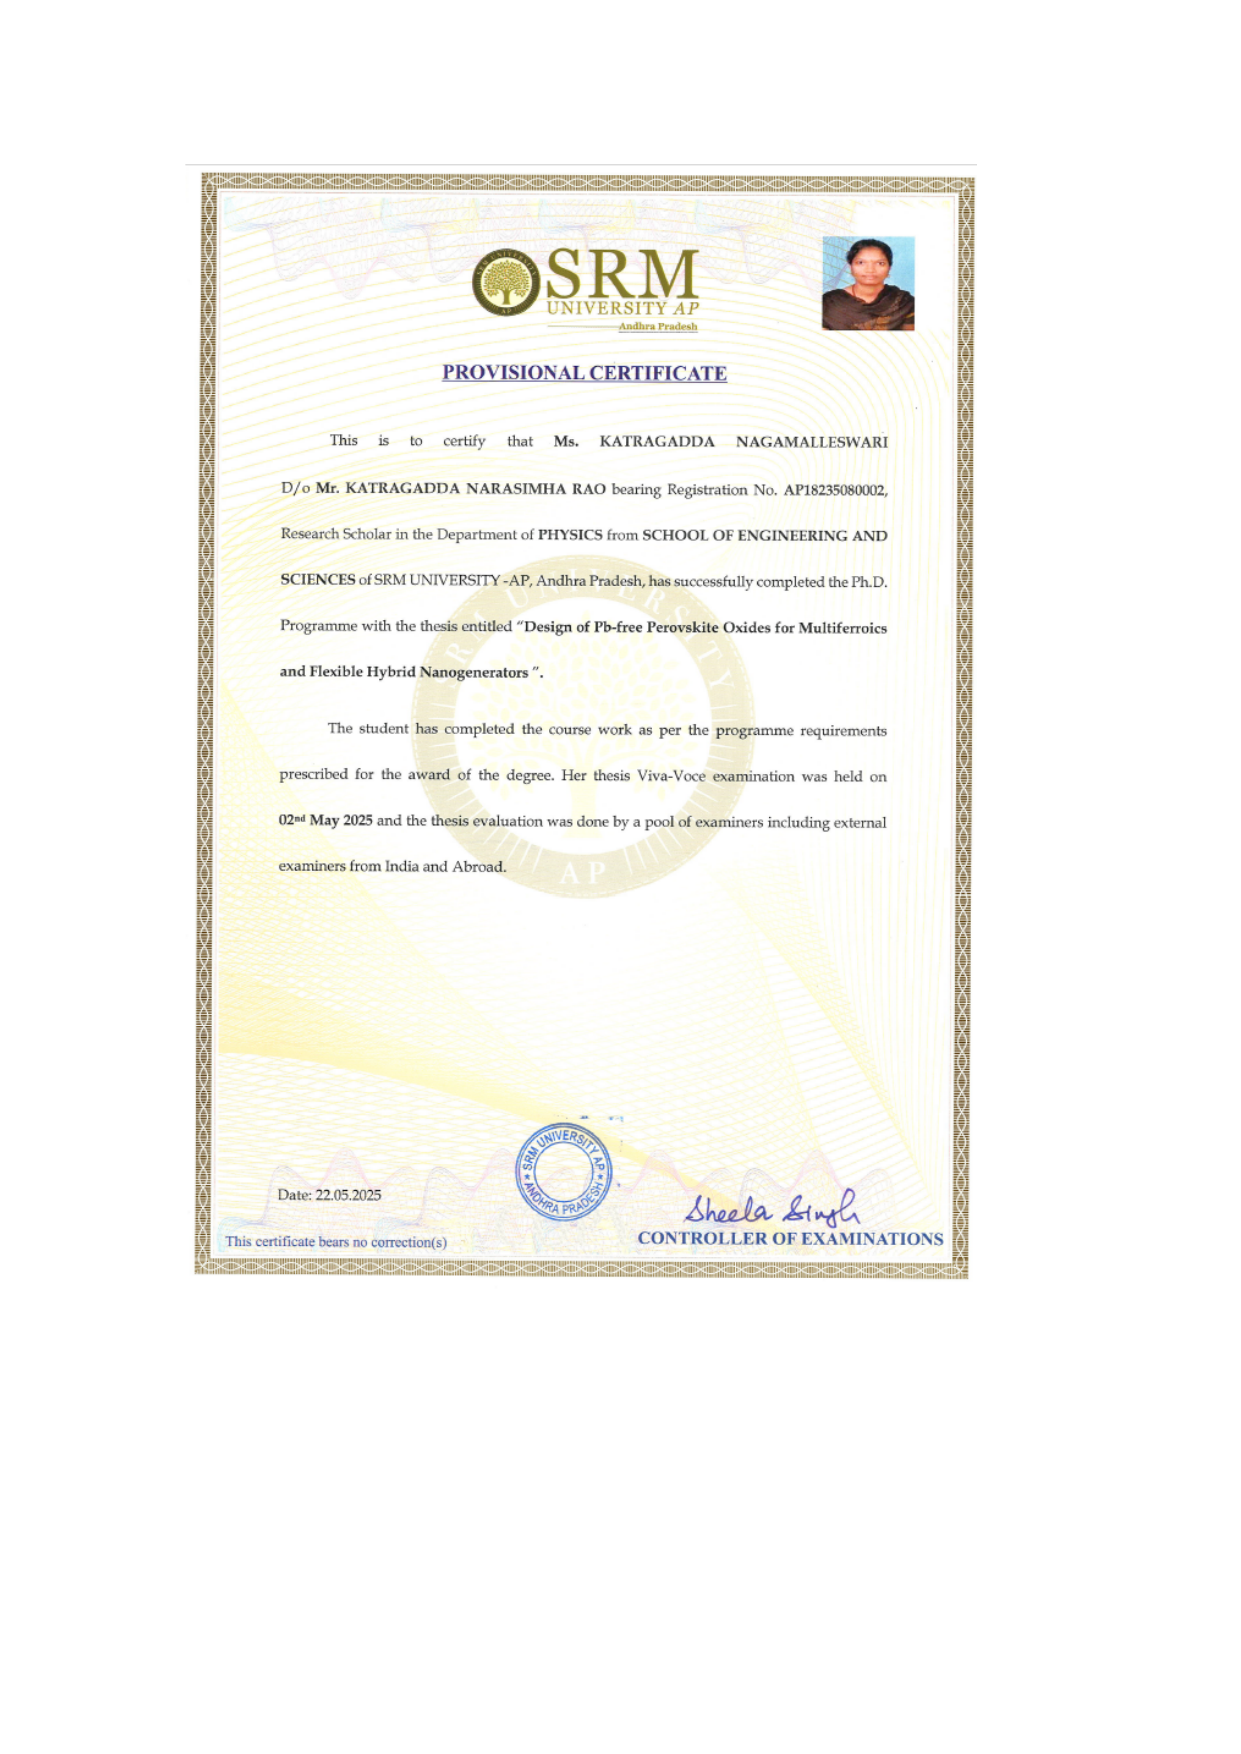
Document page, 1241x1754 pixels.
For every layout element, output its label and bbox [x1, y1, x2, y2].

picture [185, 163, 977, 1289]
